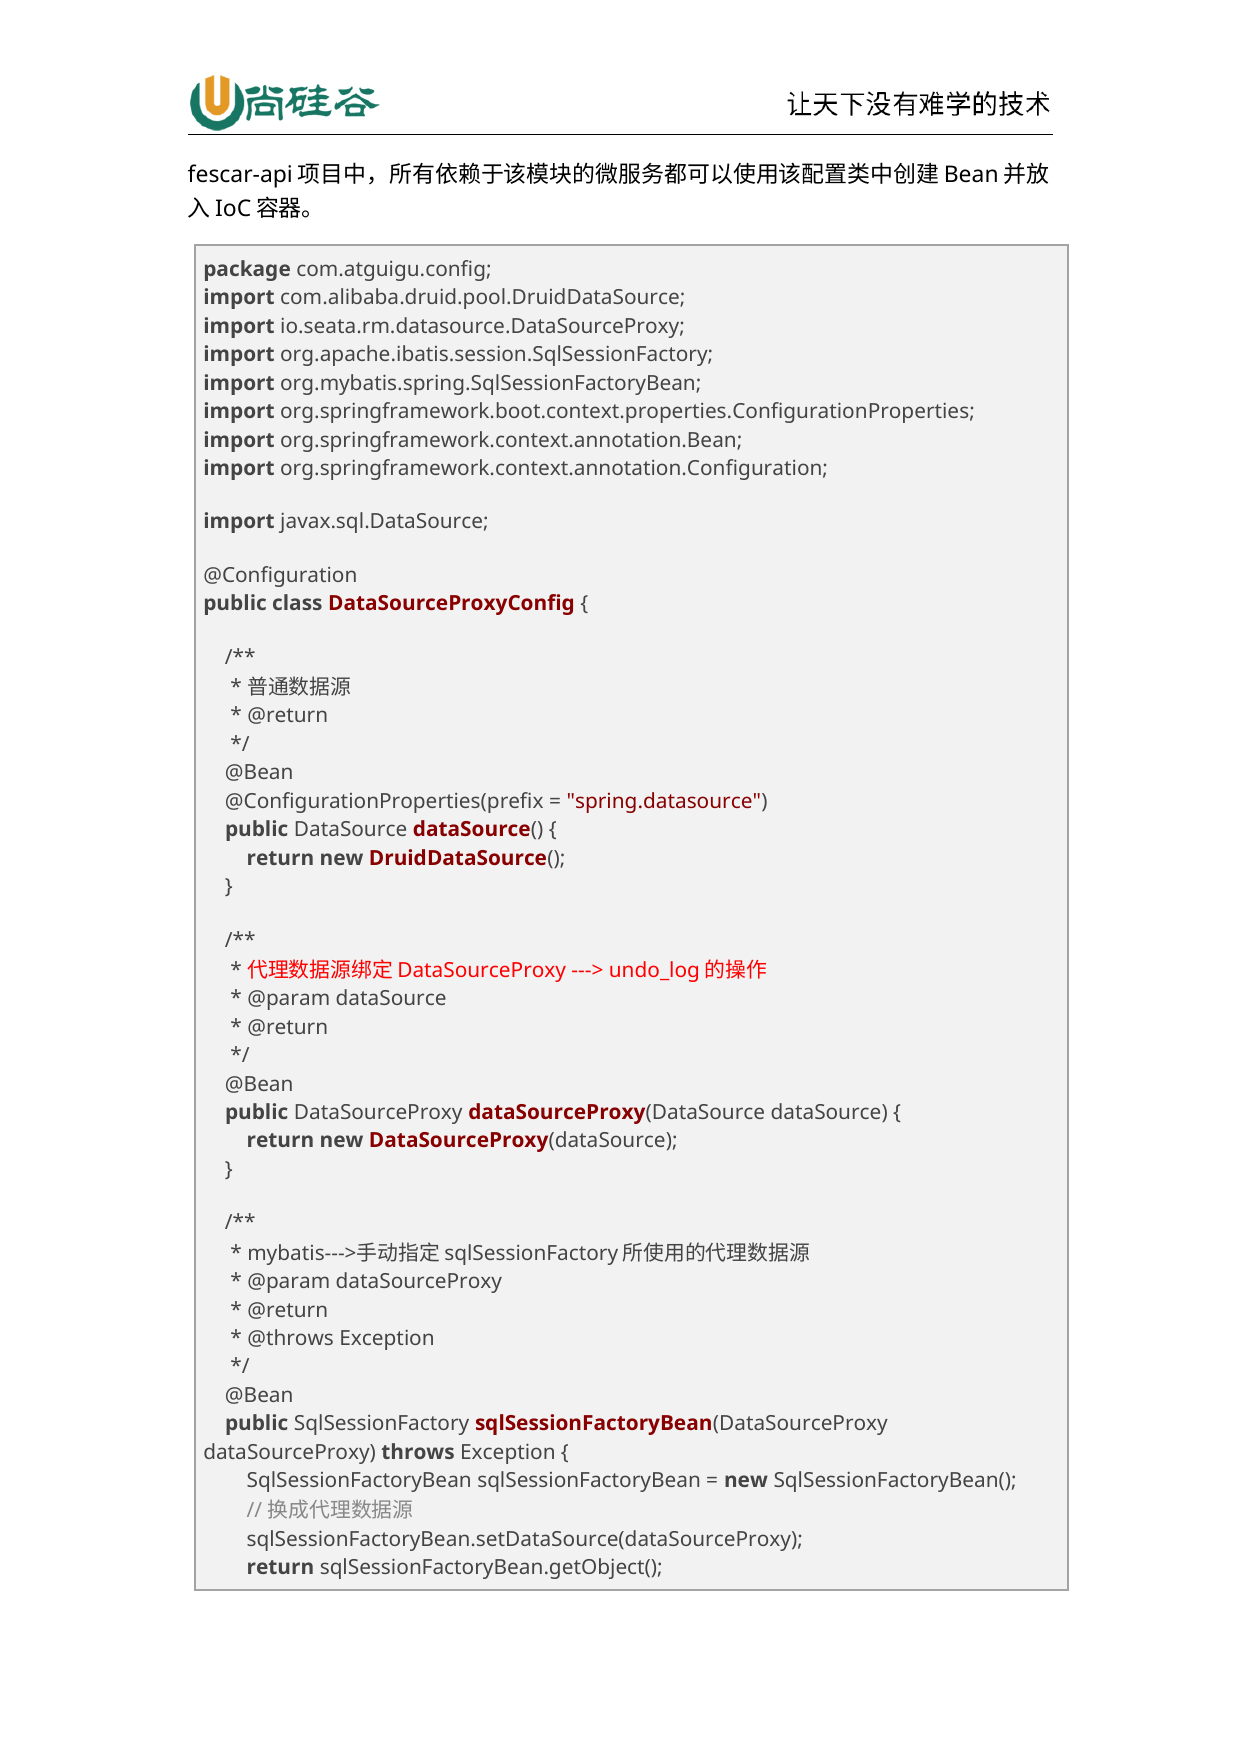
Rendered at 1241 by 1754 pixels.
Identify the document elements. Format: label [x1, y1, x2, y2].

picture [187, 73, 1053, 132]
table_header [196, 246, 1067, 1589]
text [187, 156, 1053, 223]
